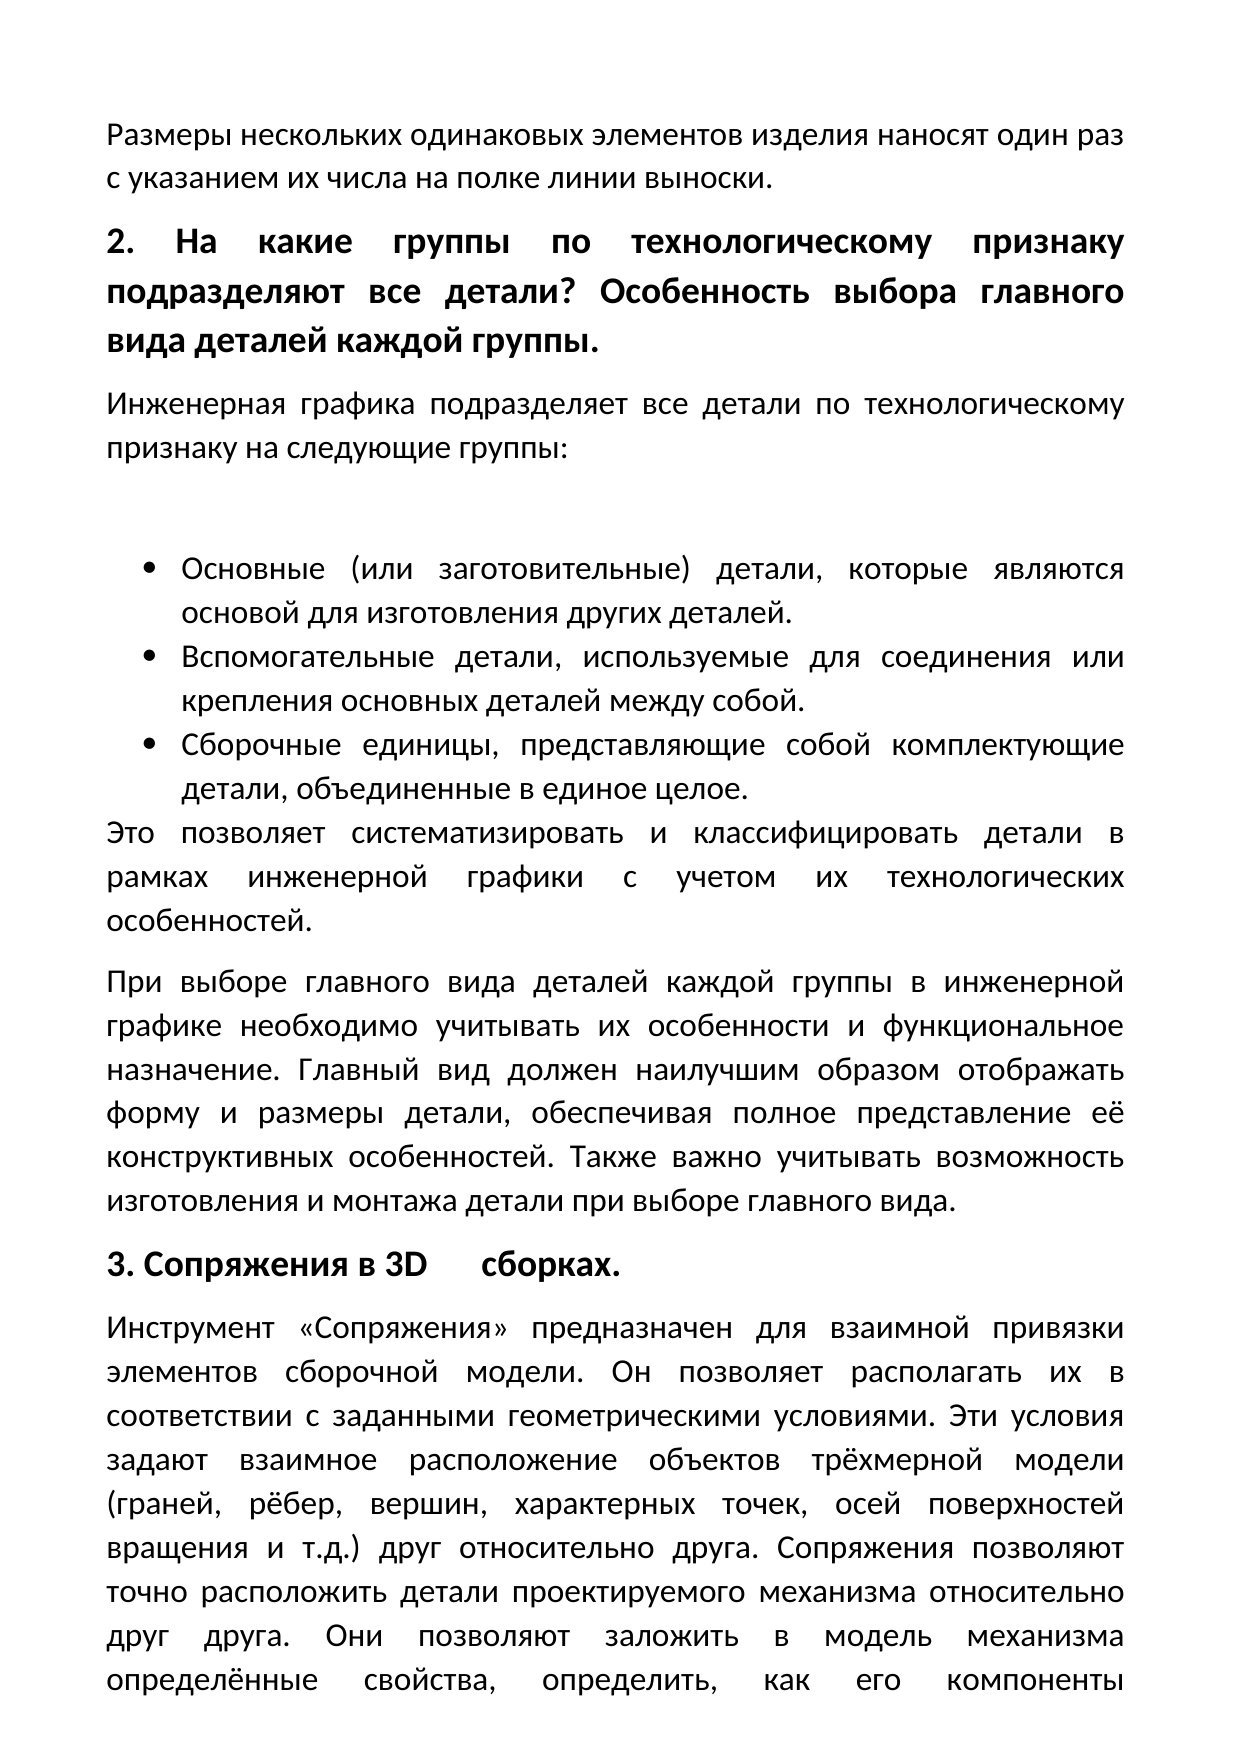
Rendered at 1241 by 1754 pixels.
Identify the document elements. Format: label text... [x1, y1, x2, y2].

text Это позволяет систематизировать и классифицировать детали в рамках инженерной графики с учетом их технологических особенностей. [106, 811, 1126, 940]
text 2. На какие группы по технологическому признаку подразделяют все детали? Особенность выбора главного вида деталей каждой группы. [106, 217, 1126, 362]
text Инженерная графика подразделяет все детали по технологическому признаку на следующие группы: [106, 382, 1126, 467]
list Основные (или заготовительные) детали, которые являются основой для изготовления других деталей. [144, 547, 1126, 632]
text При выборе главного вида деталей каждой группы в инженерной графике необходимо учитывать их особенности и функциональное назначение. Главный вид должен наилучшим образом отображать форму и размеры детали, обеспечивая полное представление её конструктивных особенностей. Также важно учитывать возможность изготовления и монтажа детали при выборе главного вида. [106, 960, 1126, 1220]
list Вспомогательные детали, используемые для соединения или крепления основных деталей между собой. [144, 635, 1126, 720]
list Сборочные единицы, представляющие собой комплектующие детали, объединенные в единое целое. [144, 723, 1126, 808]
text 3. Сопряжения в 3D сборках. [106, 1240, 1126, 1286]
text Размеры нескольких одинаковых элементов изделия наносят один раз с указанием их числа на полке линии выноски. [106, 112, 1126, 197]
